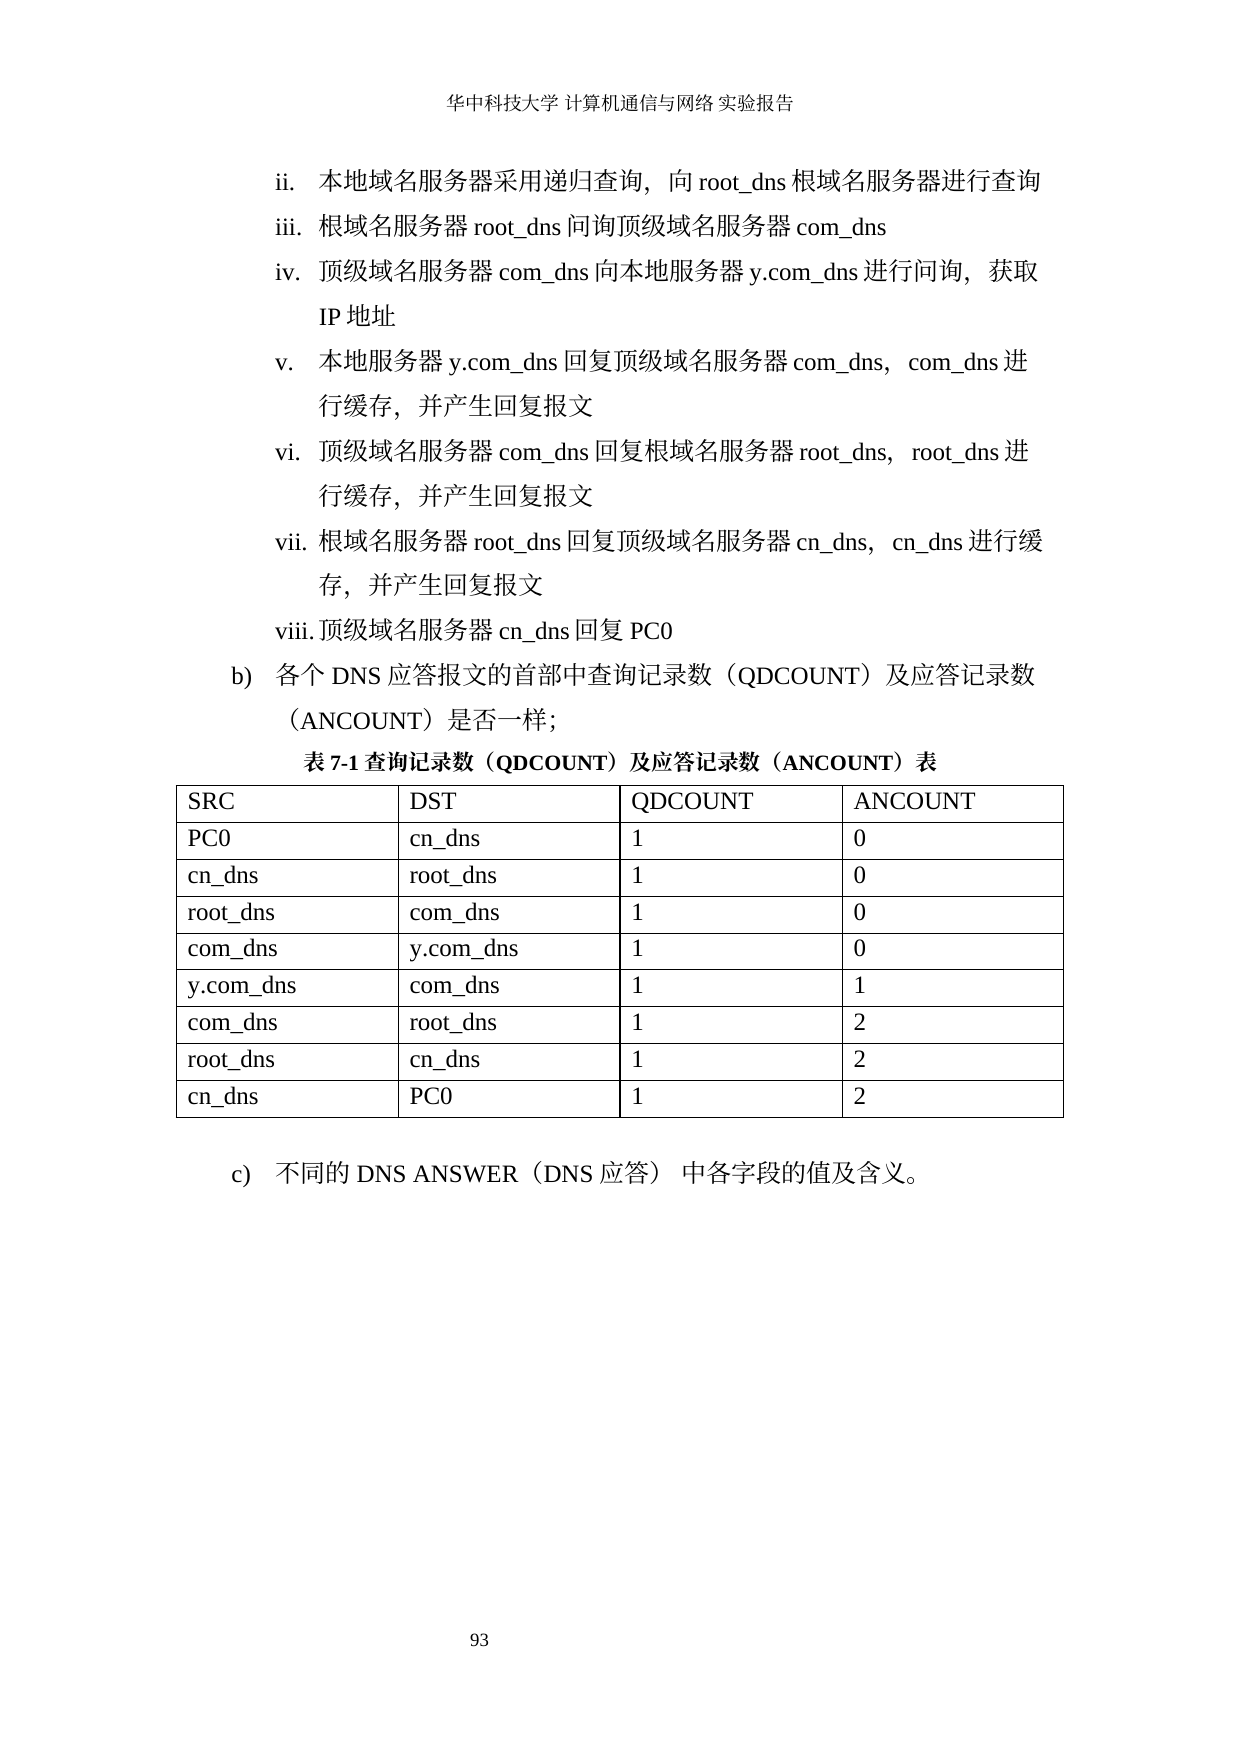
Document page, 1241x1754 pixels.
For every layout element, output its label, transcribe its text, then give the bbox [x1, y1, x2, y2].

list 不同的 DNS ANSWER（DNS 应答） 中各字段的值及含义。 [231, 1154, 1053, 1190]
table_cell com_dns [399, 897, 619, 932]
table_cell 0 [843, 823, 1063, 859]
list 本地服务器y.com_dns回复顶级域名服务器com_dns，com_dns进行缓存，并产生回复报文 [275, 342, 1053, 422]
table_cell 0 [843, 897, 1063, 932]
table_cell 1 [621, 1007, 842, 1043]
table_cell PC0 [399, 1081, 619, 1117]
table_cell 1 [621, 823, 842, 859]
table_cell root_dns [399, 860, 619, 896]
table_cell 1 [621, 970, 842, 1006]
table_cell root_dns [177, 897, 398, 932]
table_cell com_dns [177, 934, 398, 969]
table_cell y.com_dns [399, 934, 619, 969]
table_cell com_dns [177, 1007, 398, 1043]
table_cell 0 [843, 860, 1063, 896]
table_cell 1 [621, 934, 842, 969]
table_cell PC0 [177, 823, 398, 859]
list 本地域名服务器采用递归查询，向root_dns根域名服务器进行查询 [275, 162, 1053, 198]
text 表7-1 查询记录数（QDCOUNT）及应答记录数（ANCOUNT）表 [187, 746, 1053, 777]
table_cell cn_dns [177, 860, 398, 896]
table_cell cn_dns [399, 1044, 619, 1080]
table_header QDCOUNT [621, 786, 842, 822]
list 顶级域名服务器com_dns回复根域名服务器root_dns，root_dns进行缓存，并产生回复报文 [275, 431, 1053, 512]
table_cell y.com_dns [177, 970, 398, 1006]
table_cell root_dns [177, 1044, 398, 1080]
table_cell 1 [621, 860, 842, 896]
list 顶级域名服务器cn_dns回复PC0 [275, 611, 1053, 647]
table_cell com_dns [399, 970, 619, 1006]
list 根域名服务器root_dns回复顶级域名服务器cn_dns，cn_dns进行缓存，并产生回复报文 [275, 521, 1053, 602]
table_cell 1 [843, 970, 1063, 1006]
list 顶级域名服务器com_dns向本地服务器y.com_dns进行问询，获取IP地址 [275, 252, 1053, 333]
table_cell 2 [843, 1007, 1063, 1043]
list 根域名服务器root_dns问询顶级域名服务器com_dns [275, 207, 1053, 243]
table_cell 1 [621, 897, 842, 932]
table_cell 1 [621, 1081, 842, 1117]
list 各个 DNS 应答报文的首部中查询记录数（QDCOUNT）及应答记录数（ANCOUNT）是否一样； [231, 656, 1053, 737]
table_cell 1 [621, 1044, 842, 1080]
table_cell 0 [843, 934, 1063, 969]
table_cell root_dns [399, 1007, 619, 1043]
table_header ANCOUNT [843, 786, 1063, 822]
table_header DST [399, 786, 619, 822]
table_cell cn_dns [177, 1081, 398, 1117]
table_cell 2 [843, 1081, 1063, 1117]
table_cell 2 [843, 1044, 1063, 1080]
table_cell cn_dns [399, 823, 619, 859]
table_header SRC [177, 786, 398, 822]
